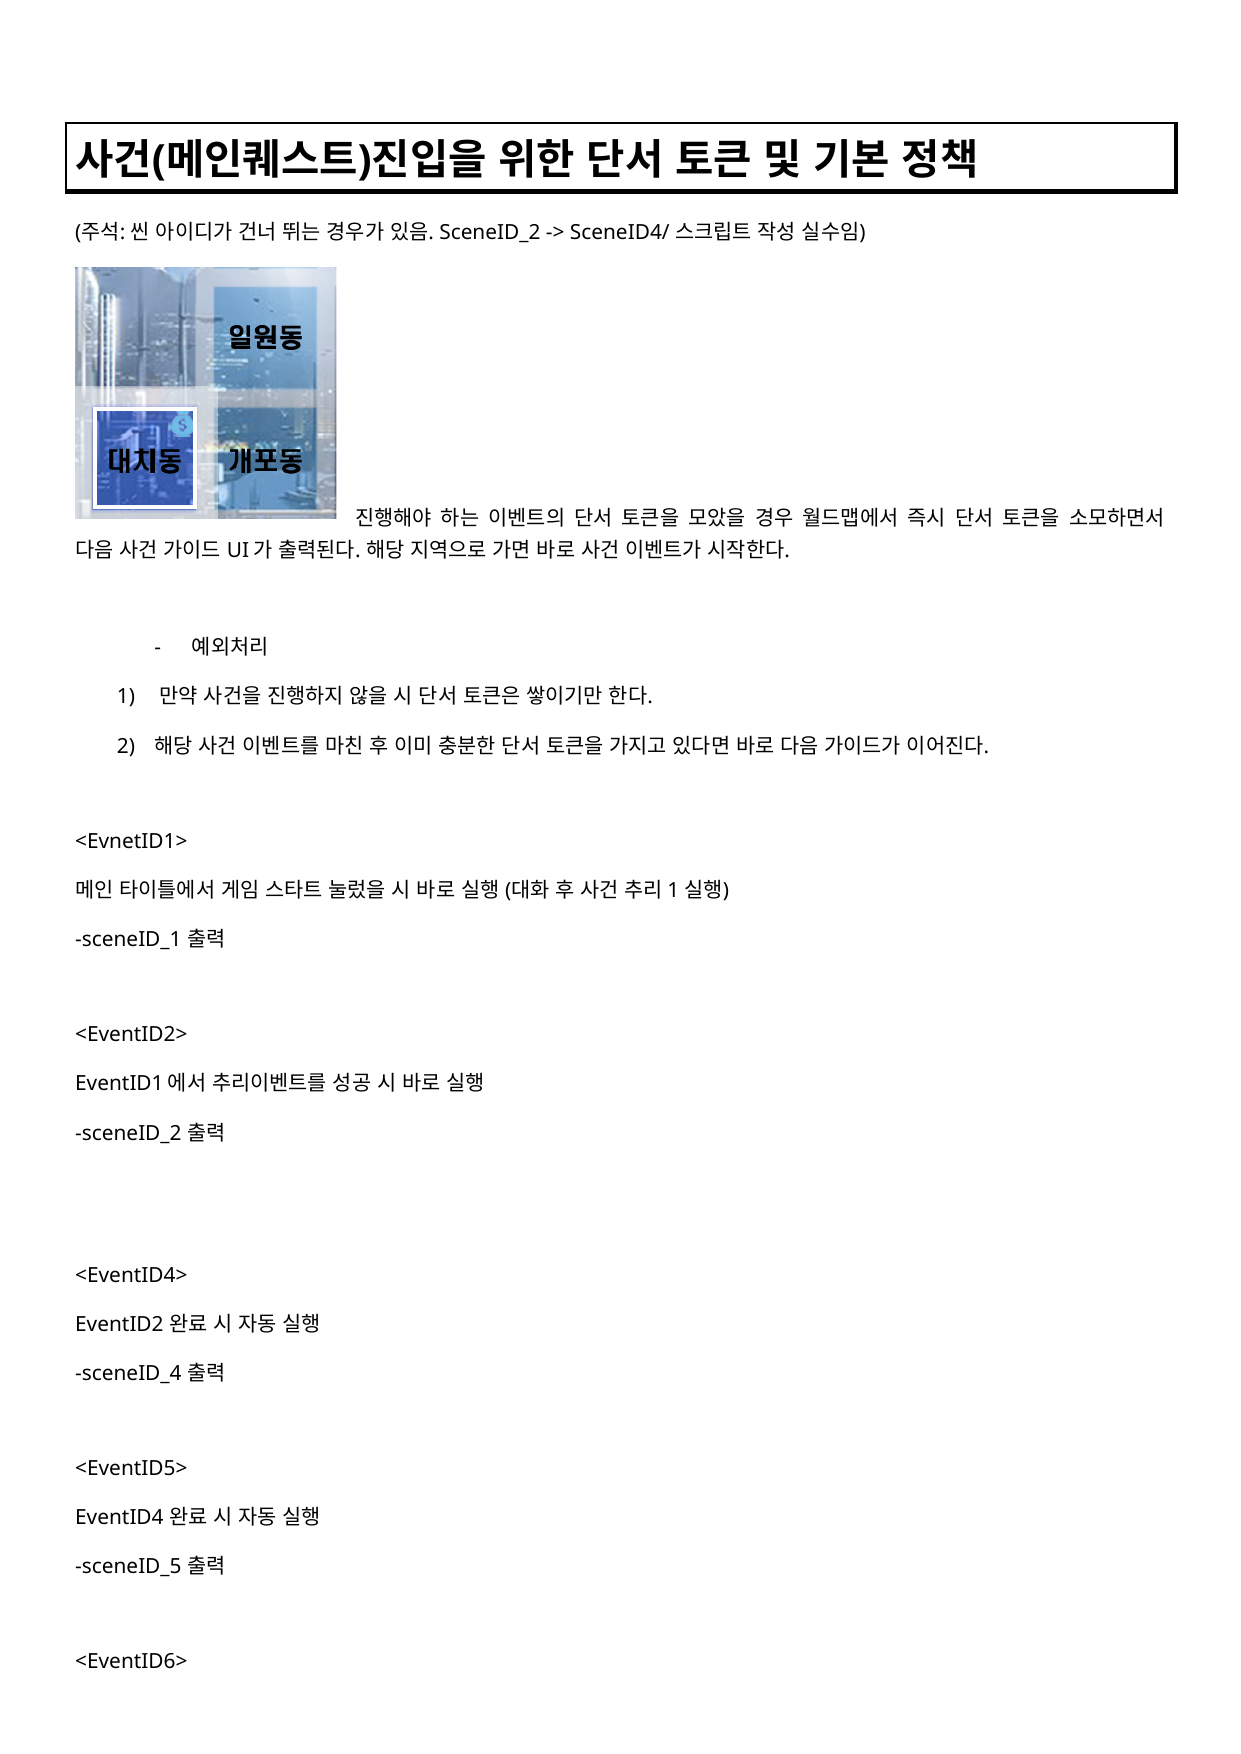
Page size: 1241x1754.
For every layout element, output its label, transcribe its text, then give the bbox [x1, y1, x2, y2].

list 해당 사건 이벤트를 마친 후 이미 충분한 단서 토큰을 가지고 있다면 바로 다음 가이드가 이어진다. [117, 729, 1165, 759]
list 만약 사건을 진행하지 않을 시 단서 토큰은 쌓이기만 한다. [117, 680, 1165, 710]
text EventID4 완료 시 자동 실행 [75, 1500, 1165, 1531]
text <EventID4> [75, 1260, 1165, 1288]
list 예외처리 [154, 630, 1165, 661]
text 메인 타이틀에서 게임 스타트 눌렀을 시 바로 실행 (대화 후 사건 추리1 실행) [75, 873, 1165, 903]
text EventID2 완료 시 자동 실행 [75, 1307, 1165, 1337]
text -sceneID_2 출력 [75, 1116, 1165, 1146]
text <EventID2> [75, 1019, 1165, 1047]
picture [75, 267, 337, 519]
text <EvnetID1> [75, 826, 1165, 854]
text <EventID6> [75, 1646, 1165, 1675]
text (주석: 씬 아이디가 건너 뛰는 경우가 있음. SceneID_2 -> SceneID4/ 스크립트 작성 실수임) [75, 215, 1165, 246]
text 사건(메인퀘스트)진입을 위한 단서 토큰 및 기본 정책 [67, 124, 1174, 189]
text <EventID5> [75, 1453, 1165, 1481]
text -sceneID_5 출력 [75, 1550, 1165, 1580]
text -sceneID_1 출력 [75, 922, 1165, 953]
text EventID1에서 추리이벤트를 성공 시 바로 실행 [75, 1066, 1165, 1097]
text -sceneID_4 출력 [75, 1356, 1165, 1387]
text 진행해야 하는 이벤트의 단서 토큰을 모았을 경우 월드맵에서 즉시 단서 토큰을 소모하면서 다음 사건 가이드 UI가 출력된다. 해당 지역으로 가면 바로 사건 이벤트가 시작한다. [75, 501, 1165, 564]
